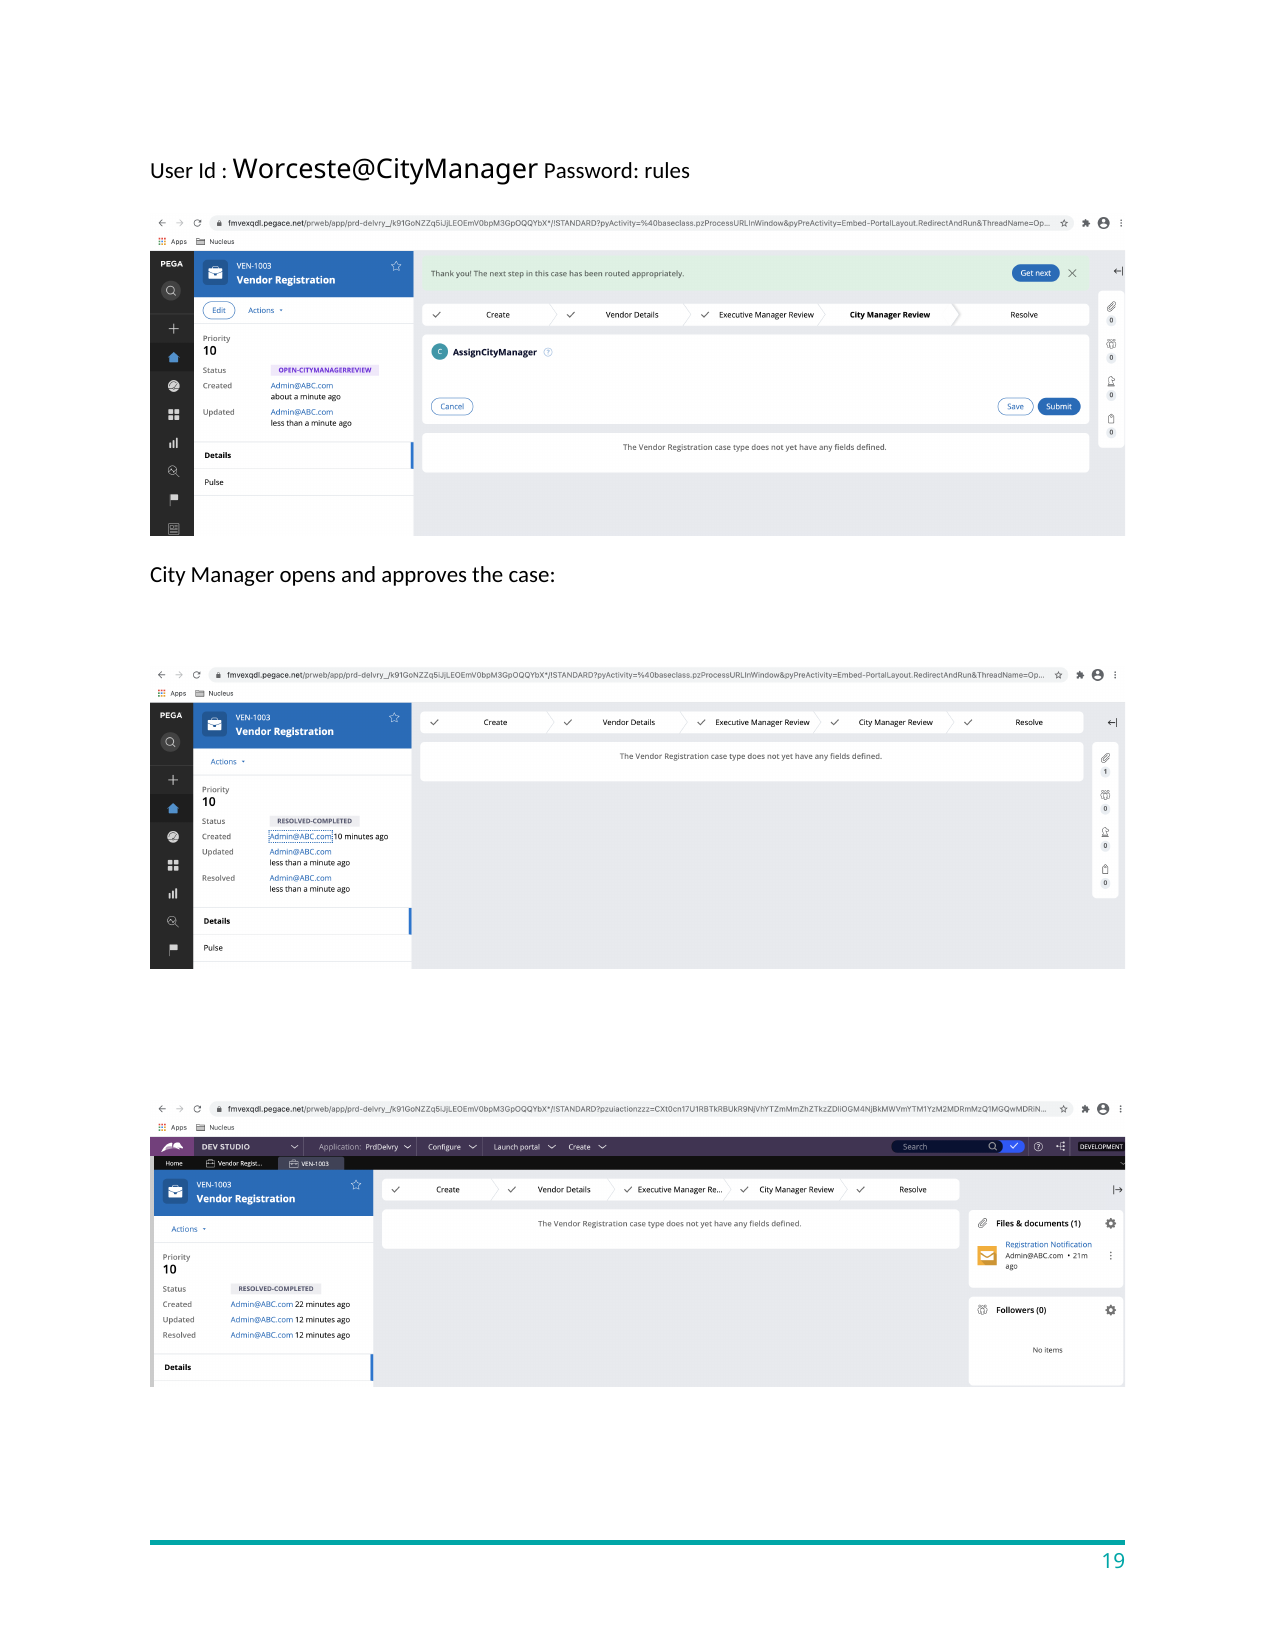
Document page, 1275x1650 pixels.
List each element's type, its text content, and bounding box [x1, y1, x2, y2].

picture [150, 1100, 1125, 1387]
picture [150, 213, 1125, 536]
picture [150, 666, 1125, 969]
text User Id : Worceste@CityManager Password: rules [150, 150, 1125, 187]
text City Manager opens and approves the case: [150, 561, 1125, 588]
